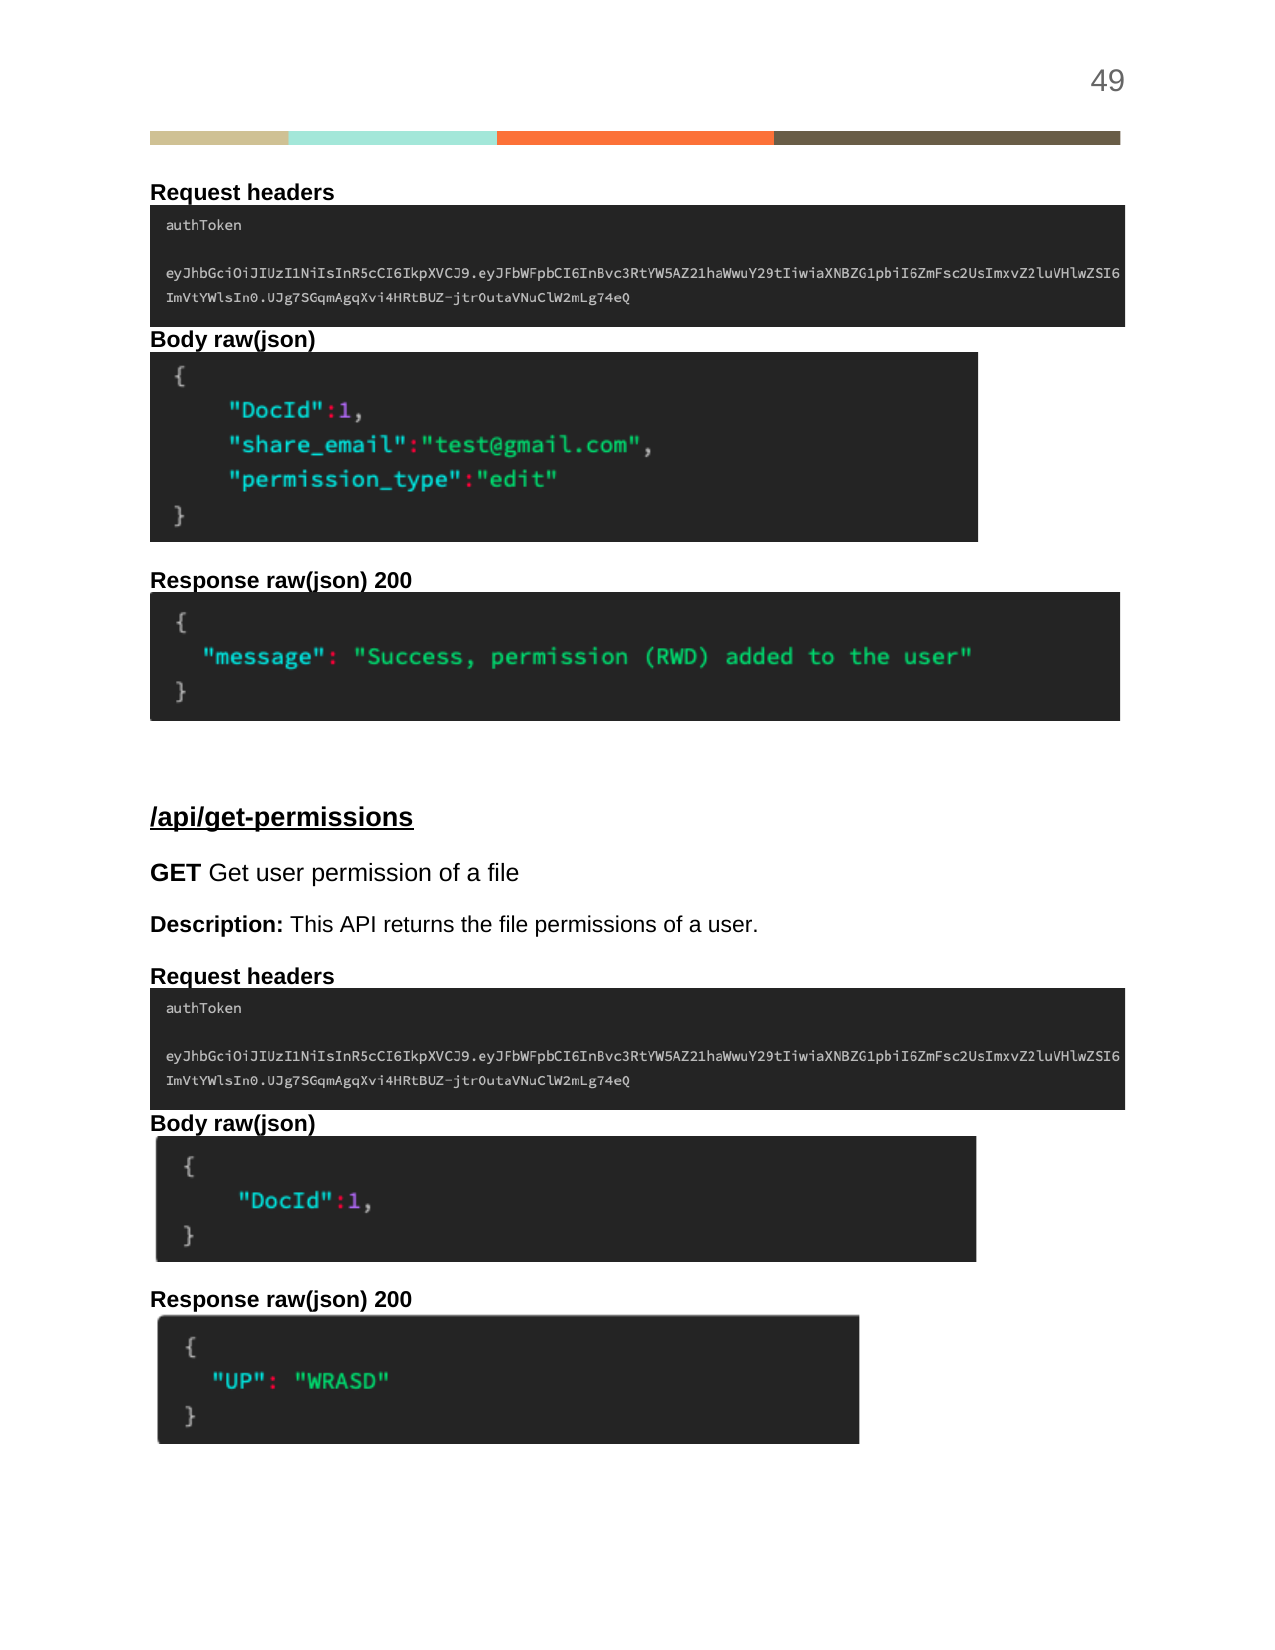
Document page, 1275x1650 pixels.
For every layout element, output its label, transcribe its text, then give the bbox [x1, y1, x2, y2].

text Request headers Body raw(json) [150, 963, 1125, 988]
picture [150, 205, 1125, 327]
picture [150, 988, 1125, 1110]
picture [150, 352, 979, 542]
subtitle /api/get-permissions [150, 801, 1125, 832]
picture [150, 592, 1121, 721]
text Request headers Body raw(json) [150, 179, 1125, 205]
text GET Get user permission of a file [150, 857, 1125, 886]
text Description: This API returns the file permissions of a user. [150, 911, 1125, 938]
picture [150, 131, 1121, 145]
picture [150, 1312, 860, 1444]
picture [150, 1136, 977, 1262]
